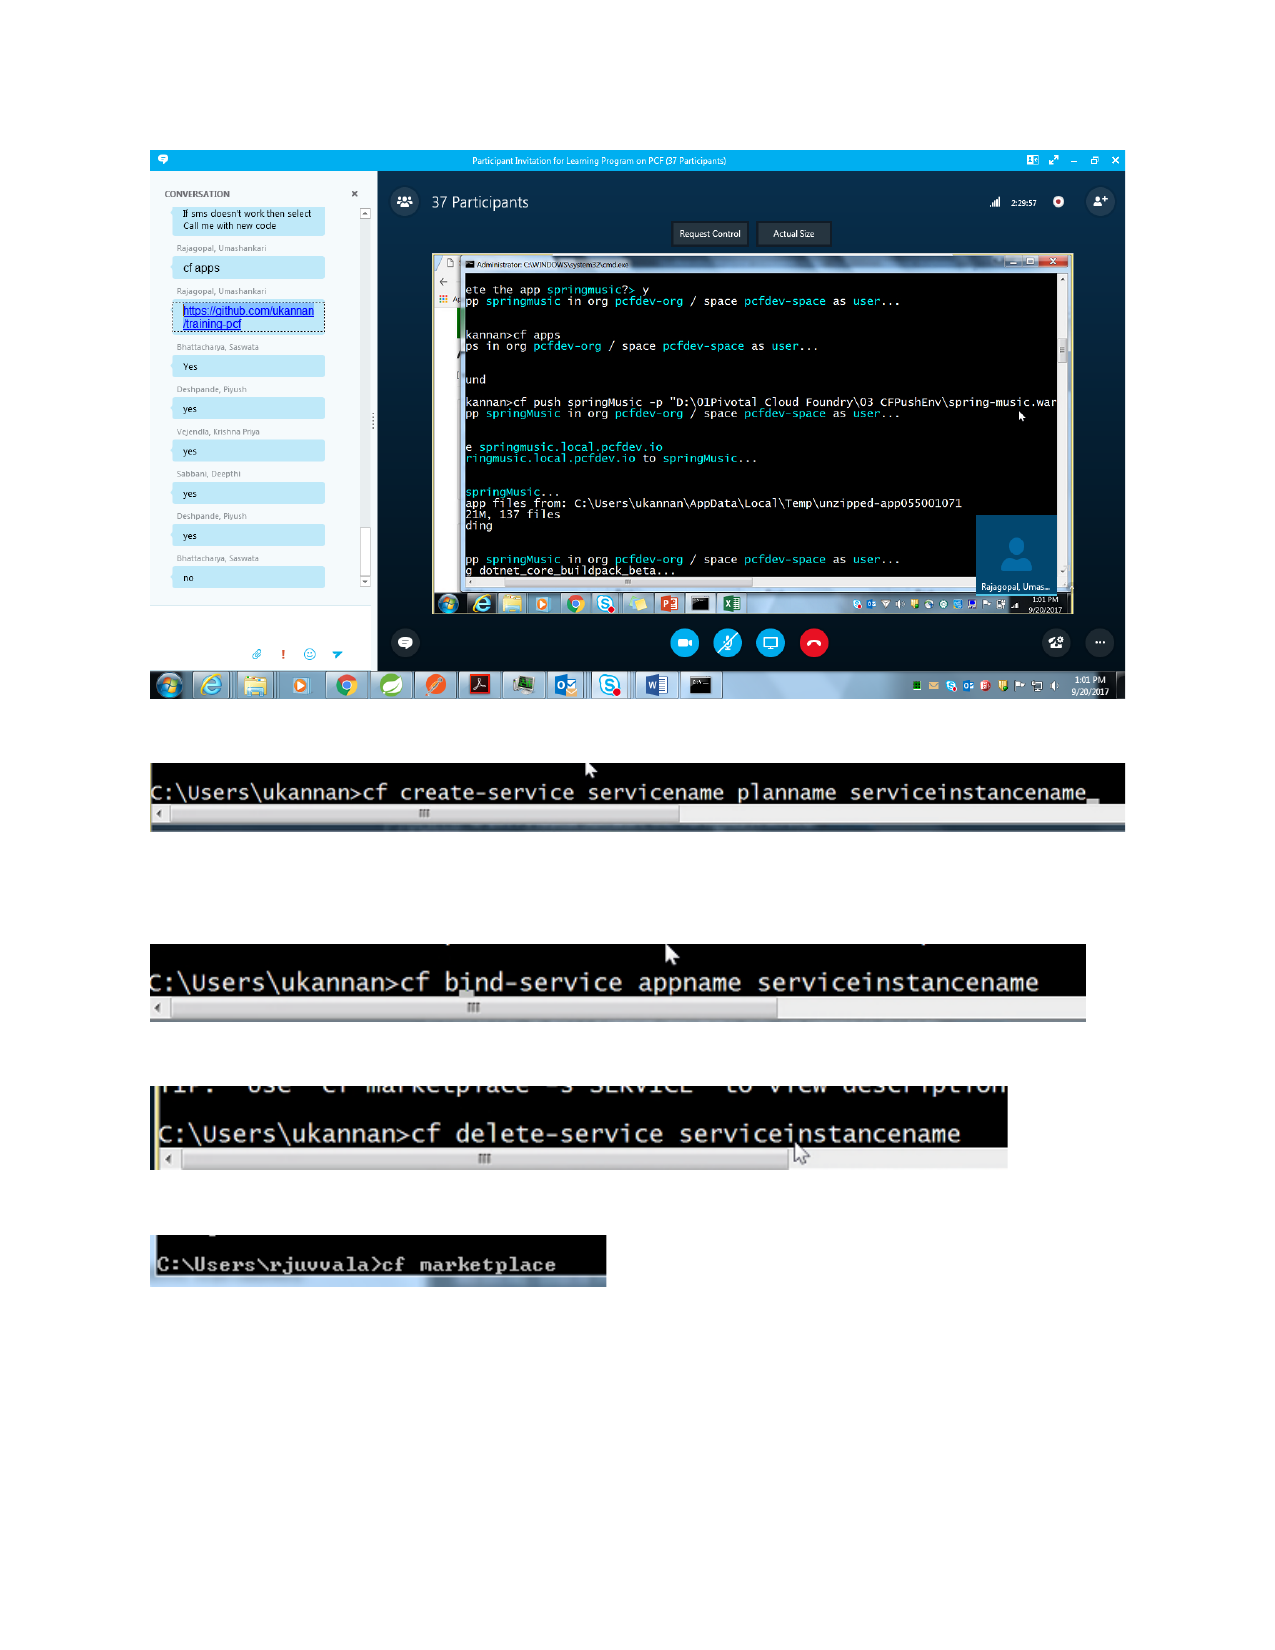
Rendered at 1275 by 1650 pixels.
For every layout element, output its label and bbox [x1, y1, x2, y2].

picture [159, 155, 167, 162]
picture [150, 1086, 1008, 1170]
picture [150, 1235, 607, 1287]
picture [150, 944, 1086, 1022]
picture [150, 763, 1125, 832]
picture [150, 172, 1125, 699]
